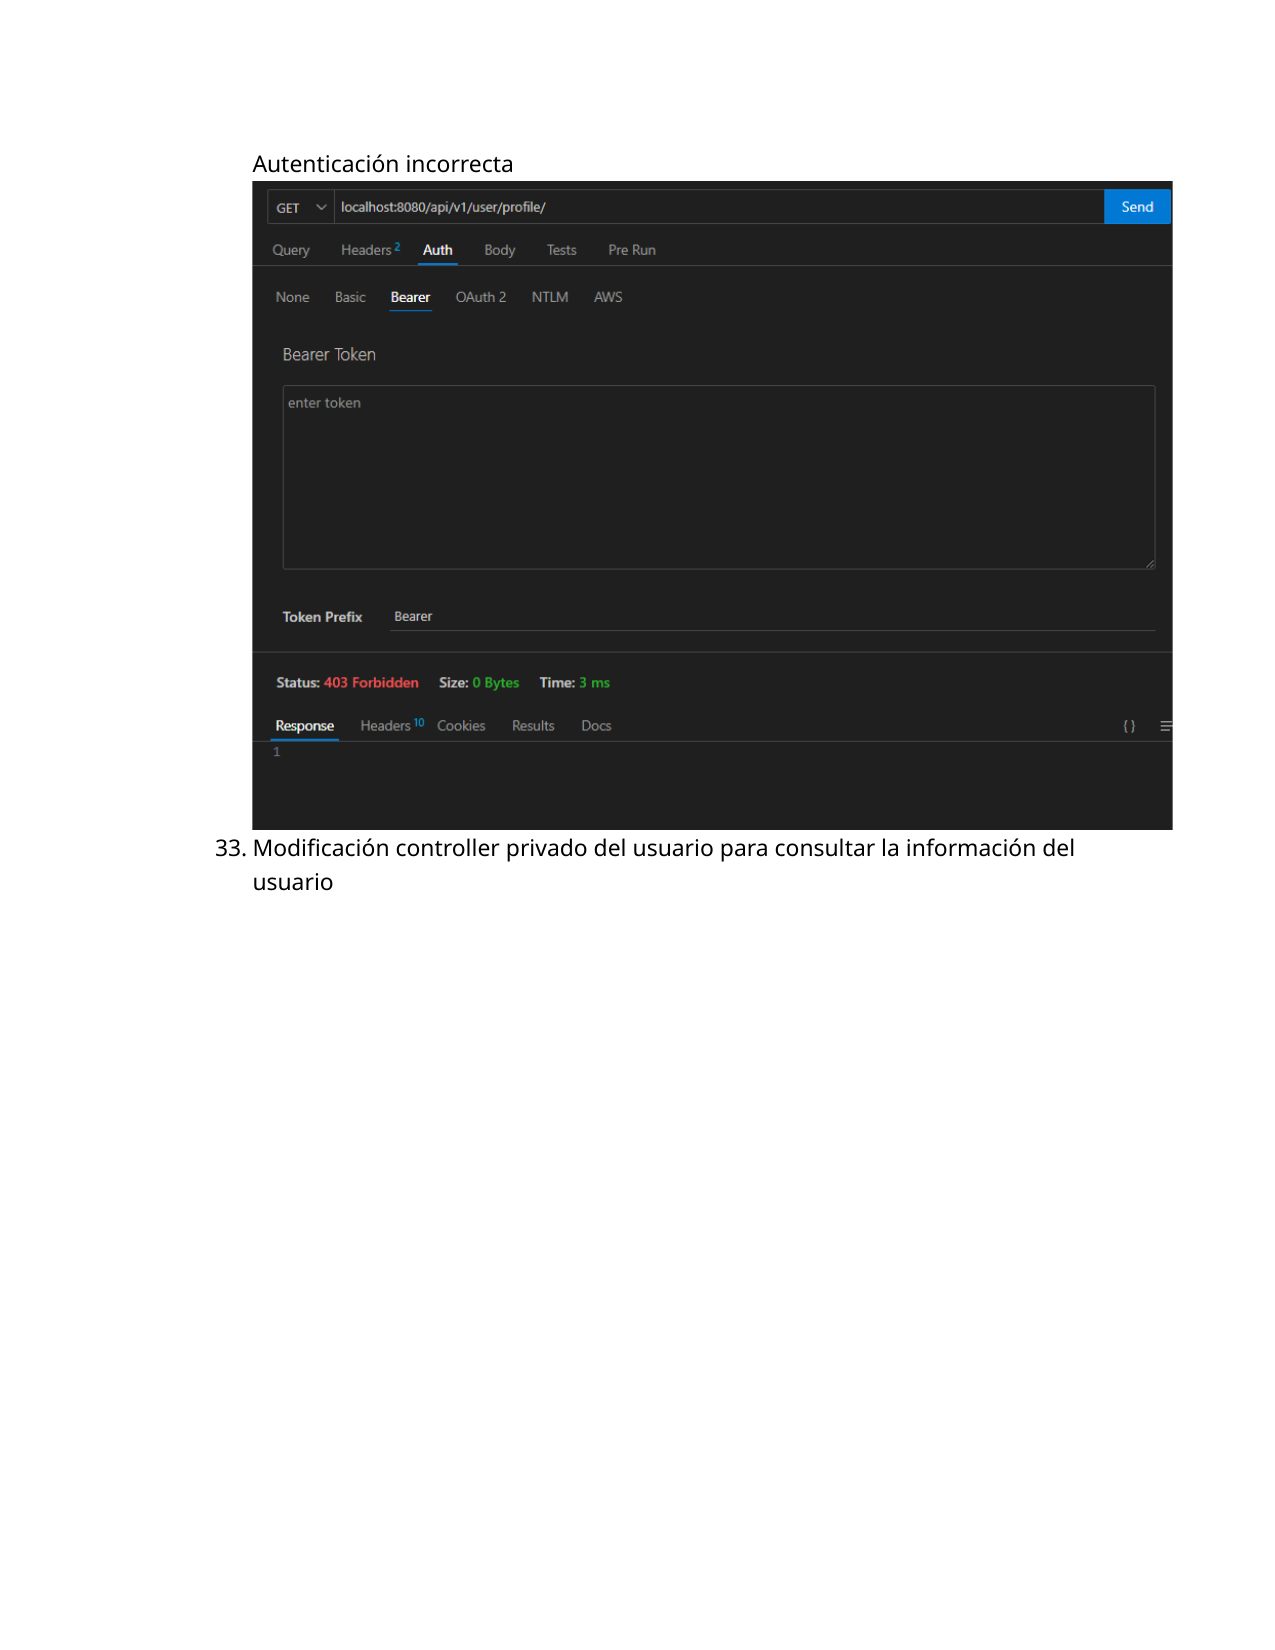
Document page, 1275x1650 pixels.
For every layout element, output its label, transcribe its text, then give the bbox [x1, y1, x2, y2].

list Modificación controller privado del usuario para consultar la información del usuario [215, 832, 1098, 897]
picture [252, 181, 1173, 830]
list Autenticación incorrecta [252, 148, 1098, 179]
